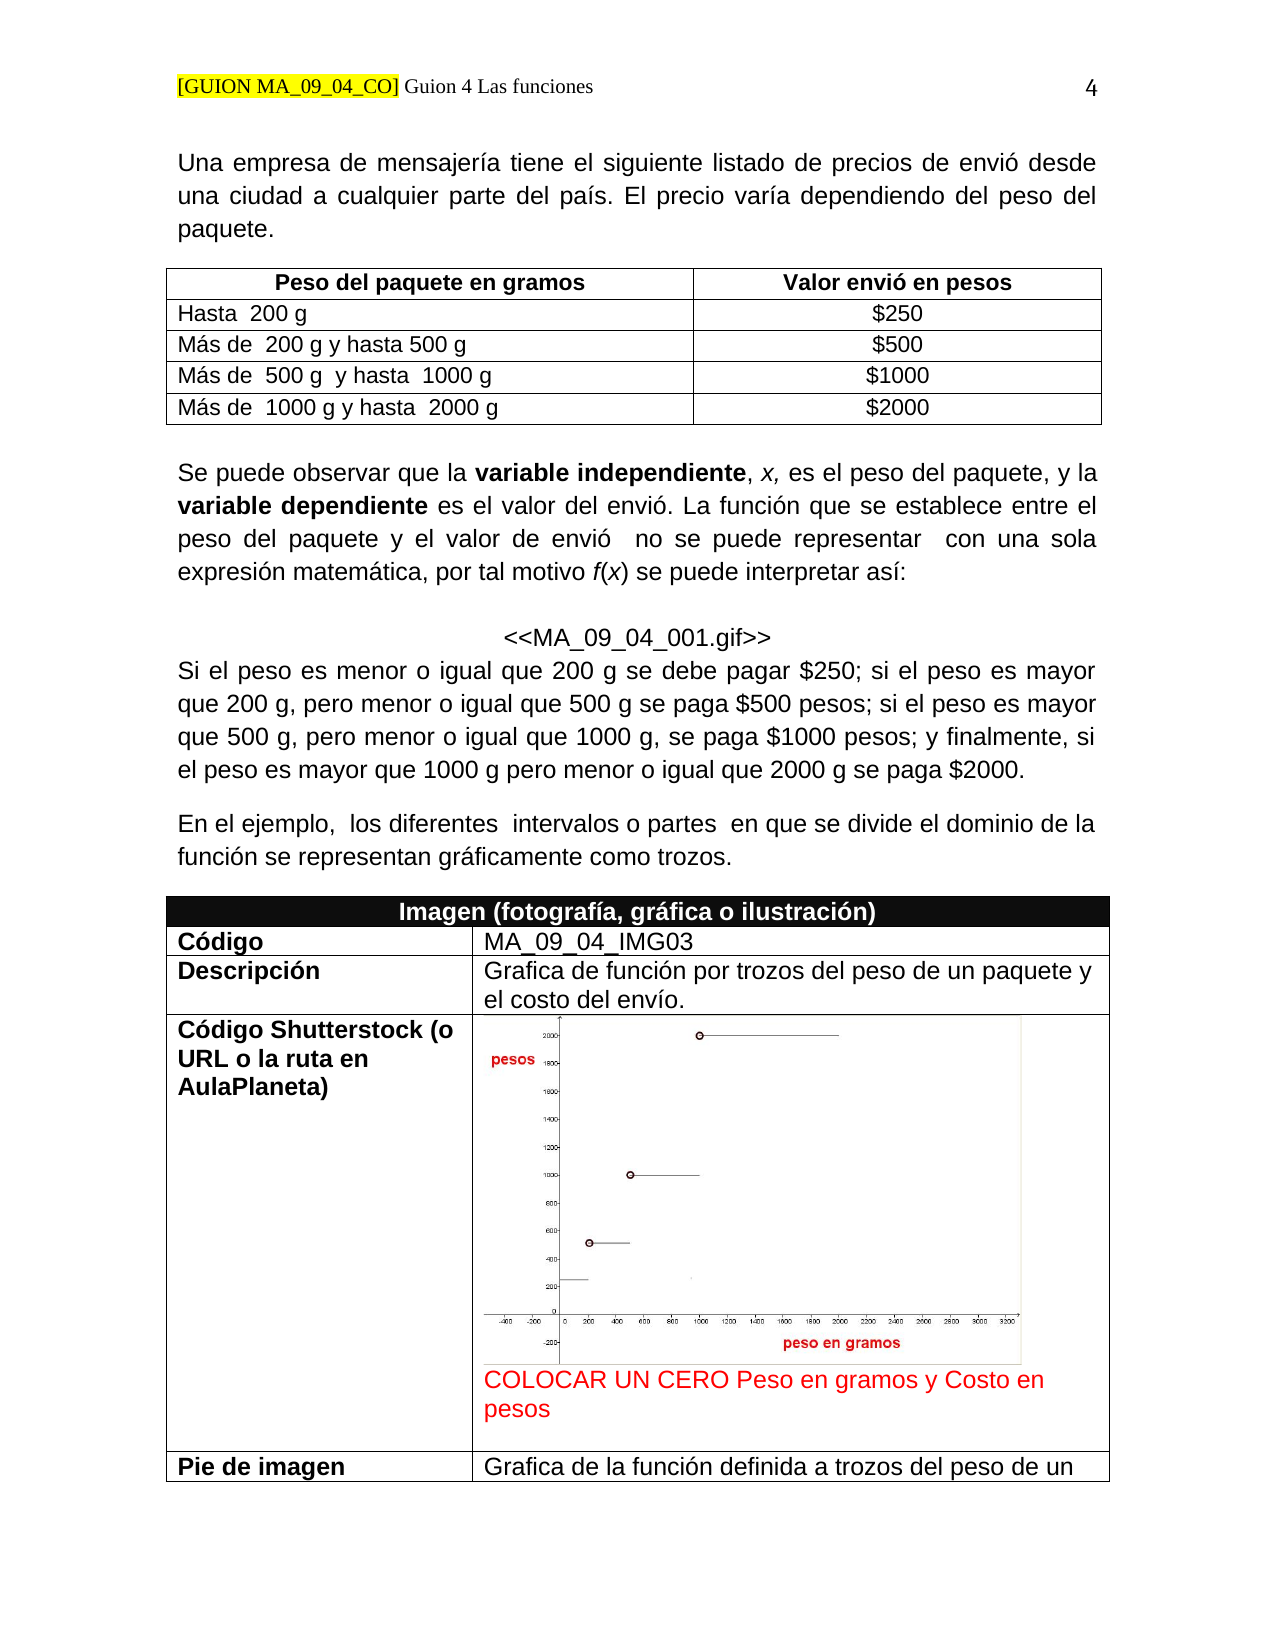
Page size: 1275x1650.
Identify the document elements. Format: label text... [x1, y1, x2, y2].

table_cell $1000 [694, 362, 1101, 392]
table_cell $250 [694, 300, 1101, 330]
table_cell Más de 200 g y hasta 500 g [167, 331, 693, 361]
table_cell Hasta 200 g [167, 300, 693, 330]
table_cell Más de 1000 g y hasta 2000 g [167, 394, 693, 424]
table_cell MA_09_04_IMG03 [473, 927, 1109, 955]
table_header Peso del paquete en gramos [167, 269, 693, 299]
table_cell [473, 1452, 1109, 1481]
table_header Imagen (fotografía, gráfica o ilustración) [167, 897, 1109, 926]
text <<MA_09_04_001.gif>> [177, 623, 1098, 652]
table_cell $500 [694, 331, 1101, 361]
table_cell $2000 [694, 394, 1101, 424]
table_header Valor envió en pesos [694, 269, 1101, 299]
table_cell Código Shutterstock (o URL o la ruta en AulaPlaneta) [167, 1015, 472, 1451]
text Una empresa de mensajería tiene el siguiente listado de precios de envió desde una ciudad a cualquier parte del país. El precio varía dependiendo del peso del paquete. [177, 148, 1098, 242]
table_cell Pie de imagen [167, 1452, 472, 1481]
text En el ejemplo, los diferentes intervalos o partes en que se divide el dominio de la función se representan gráficamente como trozos. [177, 809, 1098, 871]
picture [483, 1015, 1022, 1365]
table_cell Grafica de función por trozos del peso de un paquete y el costo del envío. [473, 956, 1109, 1014]
text Si el peso es menor o igual que 200 g se debe pagar $250; si el peso es mayor que 200 g, pero menor o igual que 500 g se paga $500 pesos; si el peso es mayor que 500 g, pero menor o igual que 1000 g, se paga $1000 pesos; y finalmente, si el peso es mayor que 1000 g pero menor o igual que 2000 g se paga $2000. [177, 656, 1098, 784]
table_cell Descripción [167, 956, 472, 1014]
table_cell Código [167, 927, 472, 955]
table_cell COLOCAR UN CERO Peso en gramos y Costo en pesos [473, 1015, 1109, 1451]
text Se puede observar que la variable independiente, x, es el peso del paquete, y la variable dependiente es el valor del envió. La función que se establece entre el peso del paquete y el valor de envió no se puede representar con una sola expresión matemática, por tal motivo f(x) se puede interpretar así: [177, 458, 1098, 586]
table_cell Más de 500 g y hasta 1000 g [167, 362, 693, 392]
